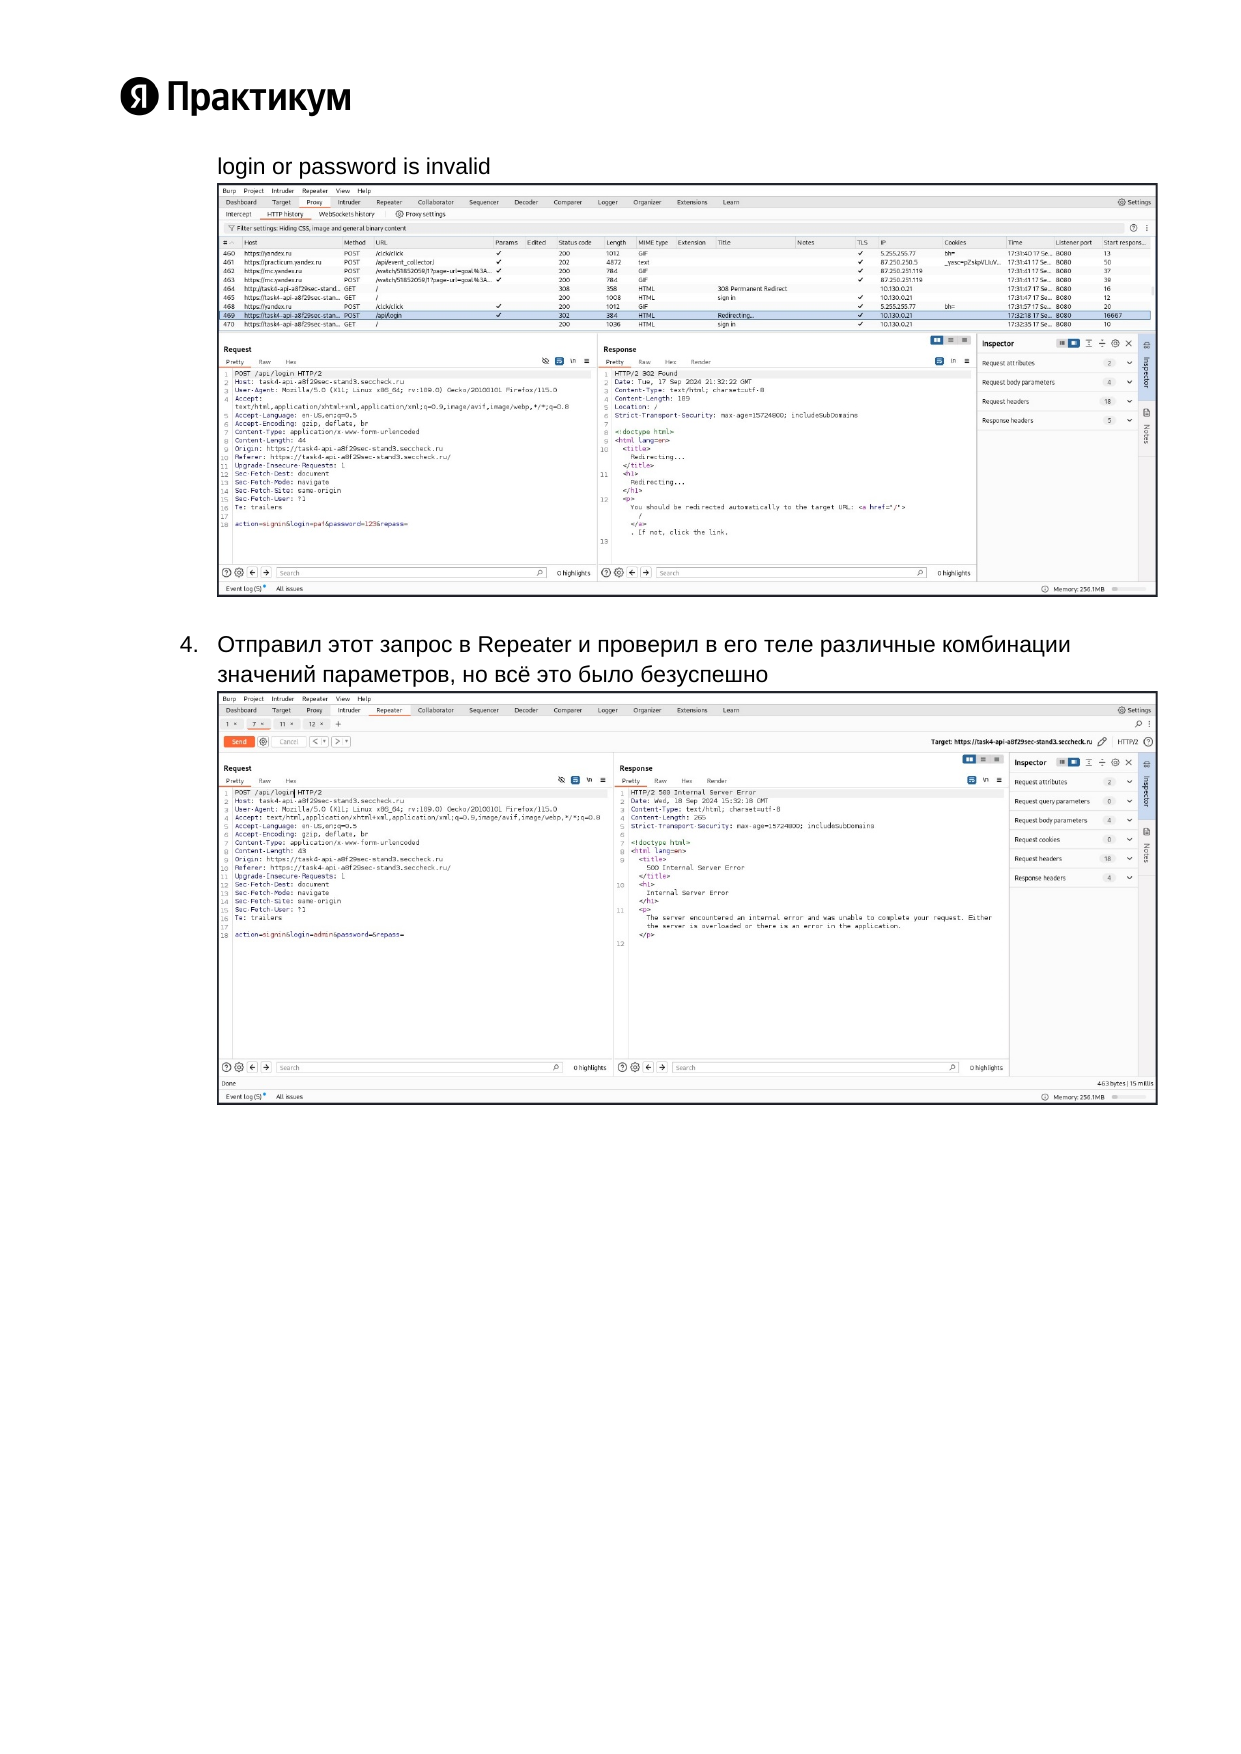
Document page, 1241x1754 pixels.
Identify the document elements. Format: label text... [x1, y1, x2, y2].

picture [120, 75, 353, 118]
picture [217, 183, 1158, 597]
list login or password is invalid [217, 153, 1090, 183]
picture [217, 691, 1158, 1105]
